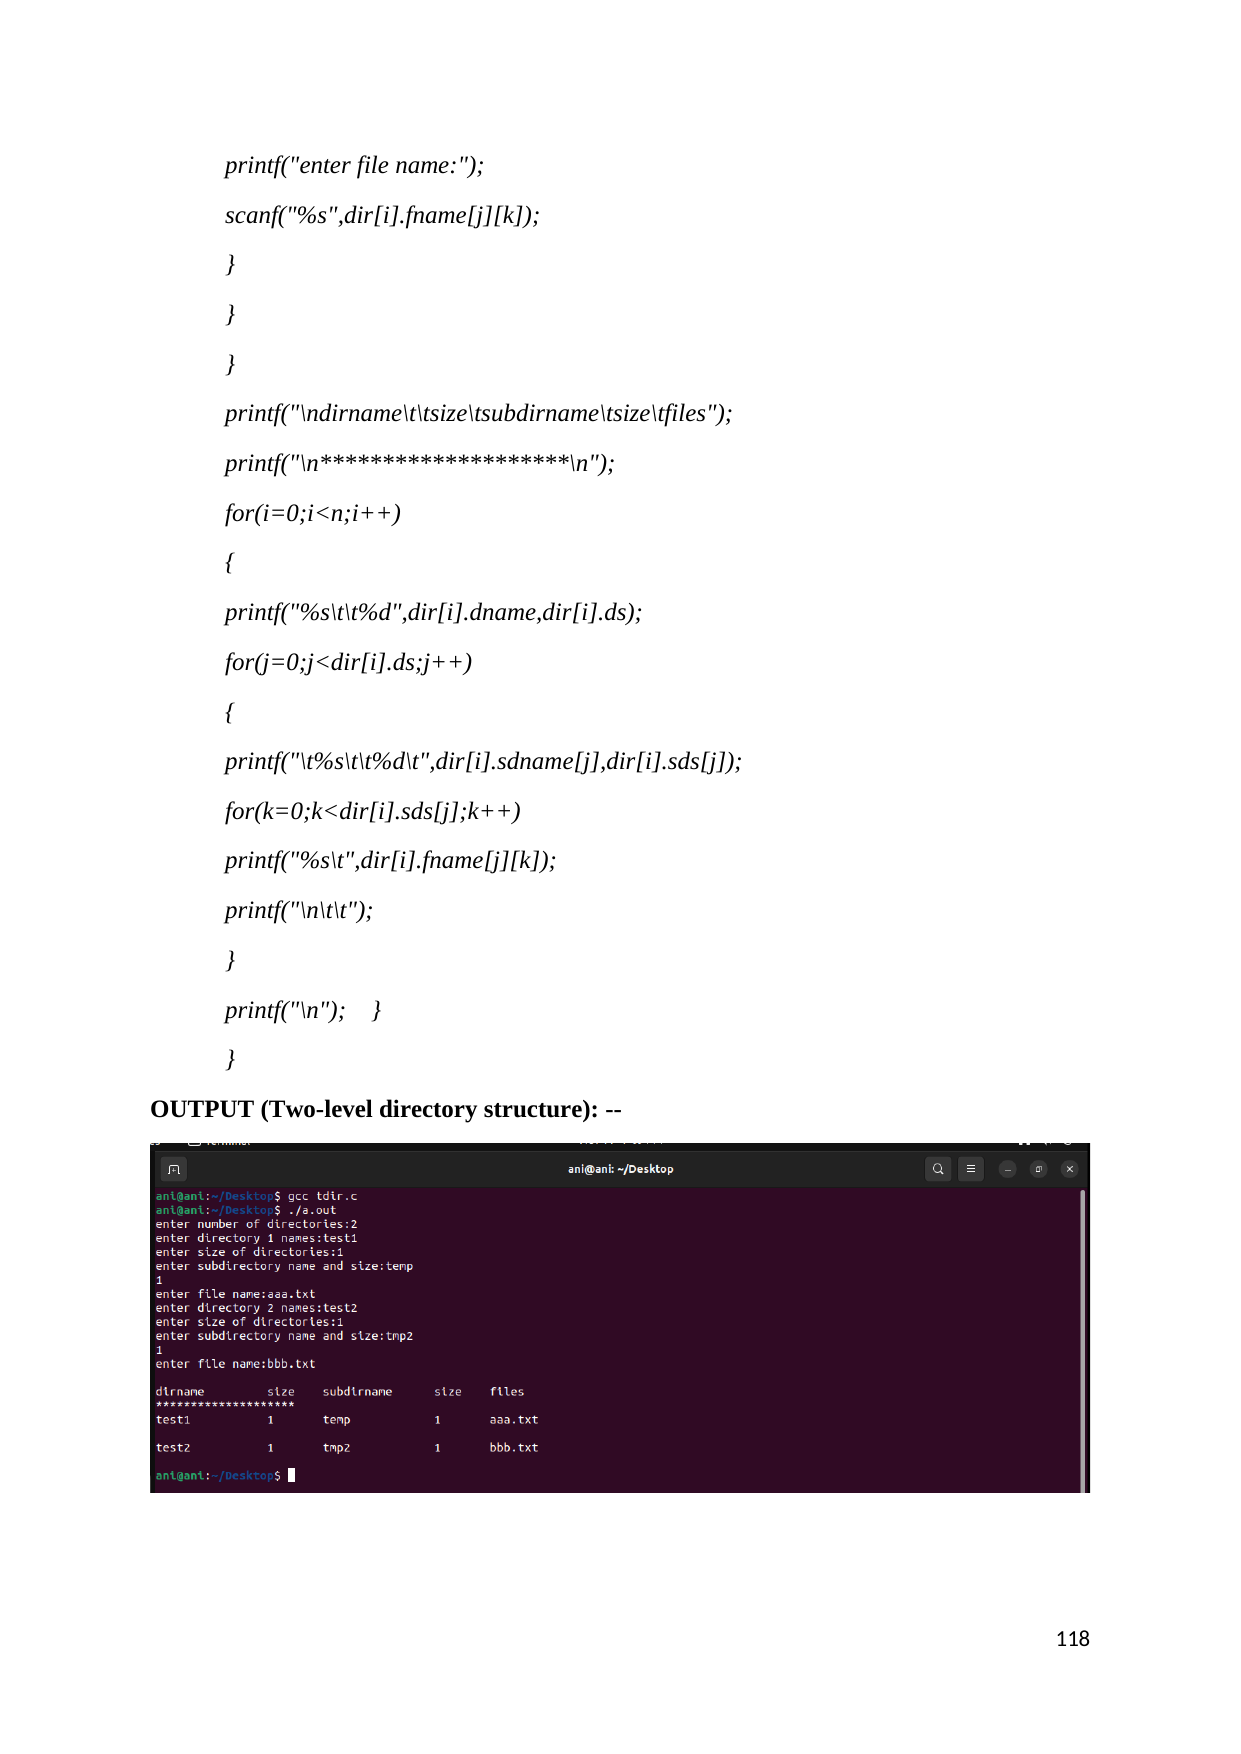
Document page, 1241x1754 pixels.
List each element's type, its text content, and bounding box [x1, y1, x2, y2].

text { [225, 697, 1090, 725]
text { [225, 547, 1090, 576]
text } [225, 1044, 1090, 1073]
text for(j=0;j<dir[i].ds;j++) [225, 647, 1090, 676]
picture [150, 1143, 1091, 1493]
text printf("\n"); } [225, 995, 1090, 1023]
text printf("%s\t",dir[i].fname[j][k]); [225, 846, 1090, 874]
text } [225, 945, 1090, 974]
text printf("%s\t\t%d",dir[i].dname,dir[i].ds); [225, 597, 1090, 626]
text scanf("%s",dir[i].fname[j][k]); [225, 200, 1090, 228]
text printf("\ndirname\t\tsize\tsubdirname\tsize\tfiles"); [225, 398, 1090, 427]
text for(k=0;k<dir[i].sds[j];k++) [225, 796, 1090, 825]
text OUTPUT (Two-level directory structure): -- [150, 1094, 1090, 1123]
text } [225, 299, 1090, 328]
text } [225, 249, 1090, 278]
text } [225, 349, 1090, 377]
text printf("\n********************\n"); [225, 448, 1090, 477]
text printf("enter file name:"); [225, 150, 1090, 179]
text printf("\n\t\t"); [225, 895, 1090, 924]
text for(i=0;i<n;i++) [225, 498, 1090, 527]
text printf("\t%s\t\t%d\t",dir[i].sdname[j],dir[i].sds[j]); [225, 746, 1090, 775]
